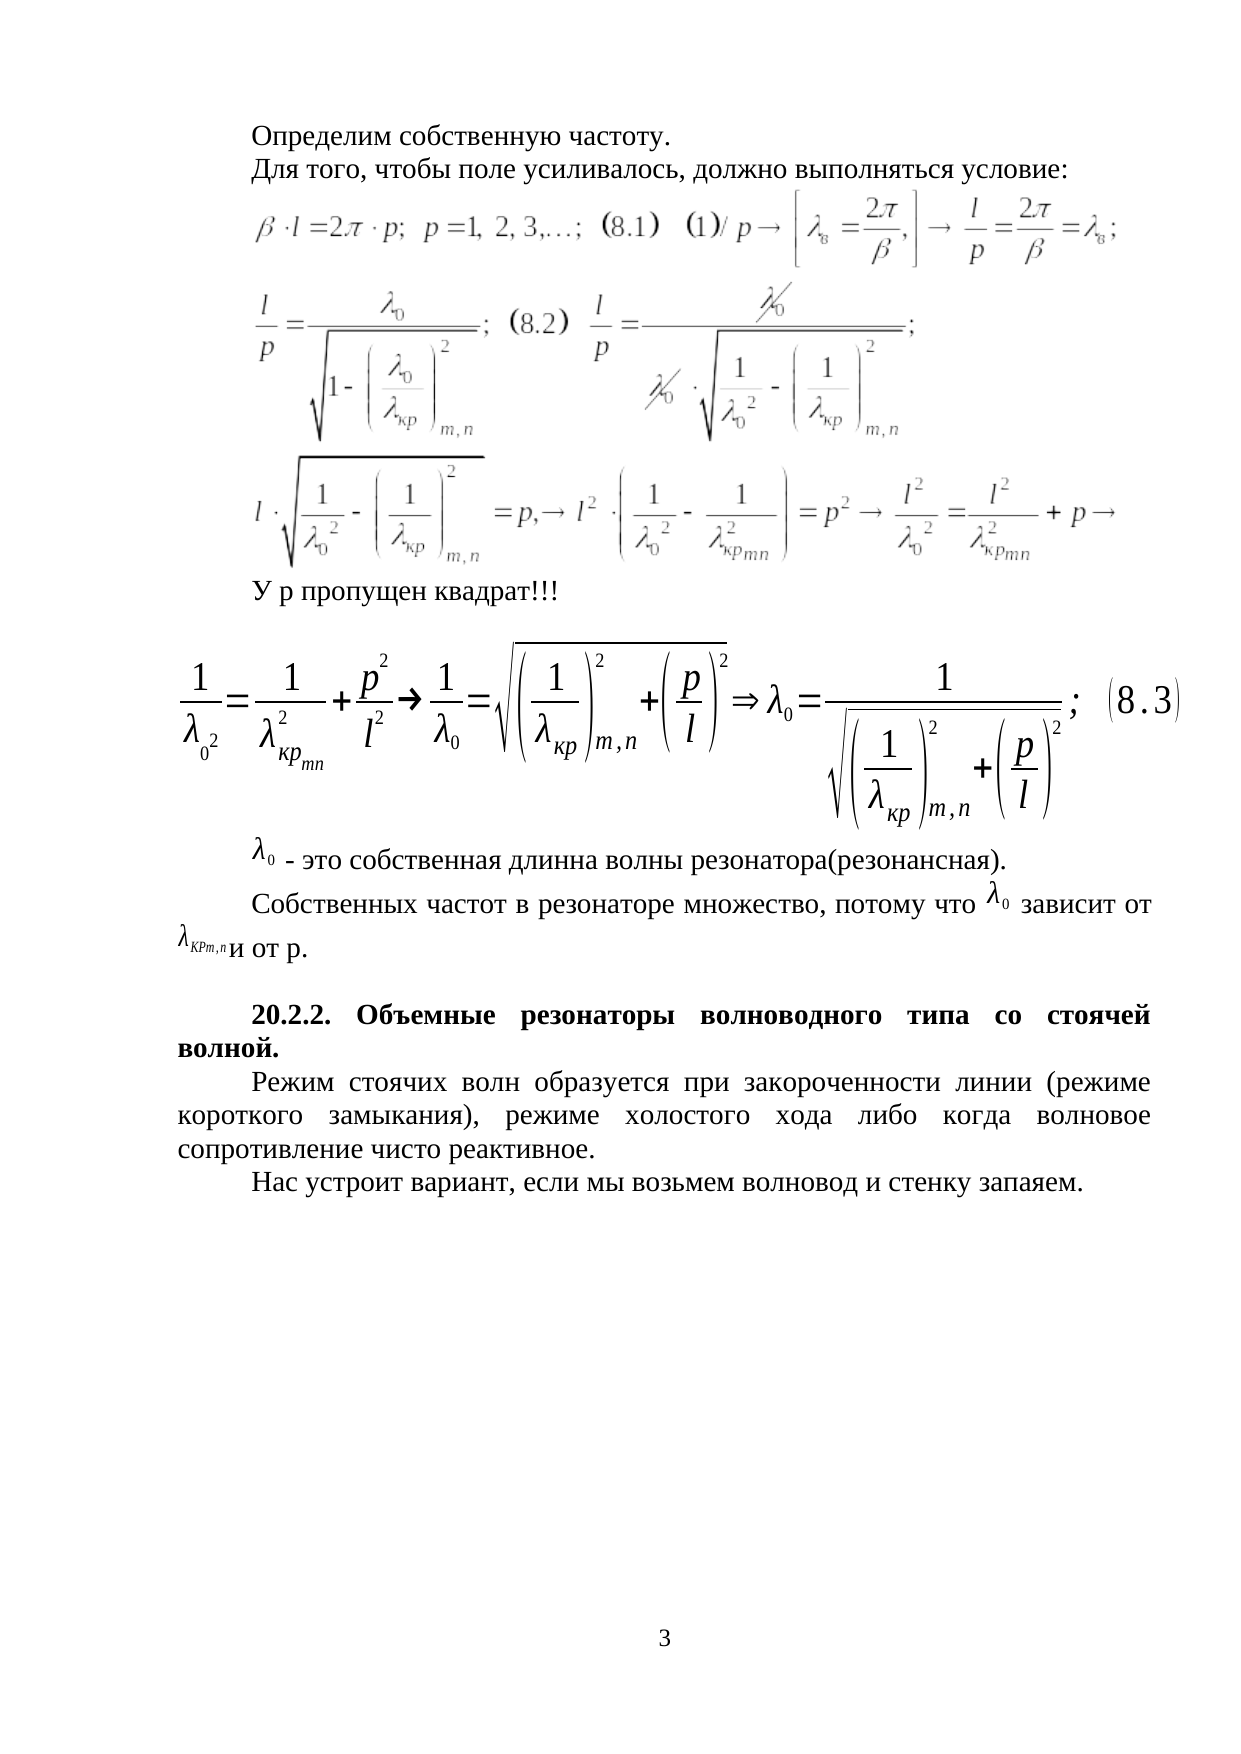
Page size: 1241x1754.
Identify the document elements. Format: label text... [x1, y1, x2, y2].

text У p пропущен квадрат!!! [177, 573, 1152, 606]
text - это собственная длинна волны резонатора(резонансная). [177, 832, 1152, 876]
text Режим стоячих волн образуется при закороченности линии (режиме короткого замыкания), режиме холостого хода либо когда волновое сопротивление чисто реактивное. [177, 1064, 1152, 1164]
text Нас устроит вариант, если мы возьмем волновод и стенку запаяем. [177, 1164, 1152, 1198]
text Для того, чтобы поле усиливалось, должно выполняться условие: [177, 152, 1152, 185]
text 20.2.2. Объемные резонаторы волноводного типа со стоячей волной. [177, 997, 1152, 1064]
text Определим собственную частоту. [177, 118, 1152, 152]
text Собственных частот в резонаторе множество, потому что зависит от и от p. [177, 876, 1152, 963]
